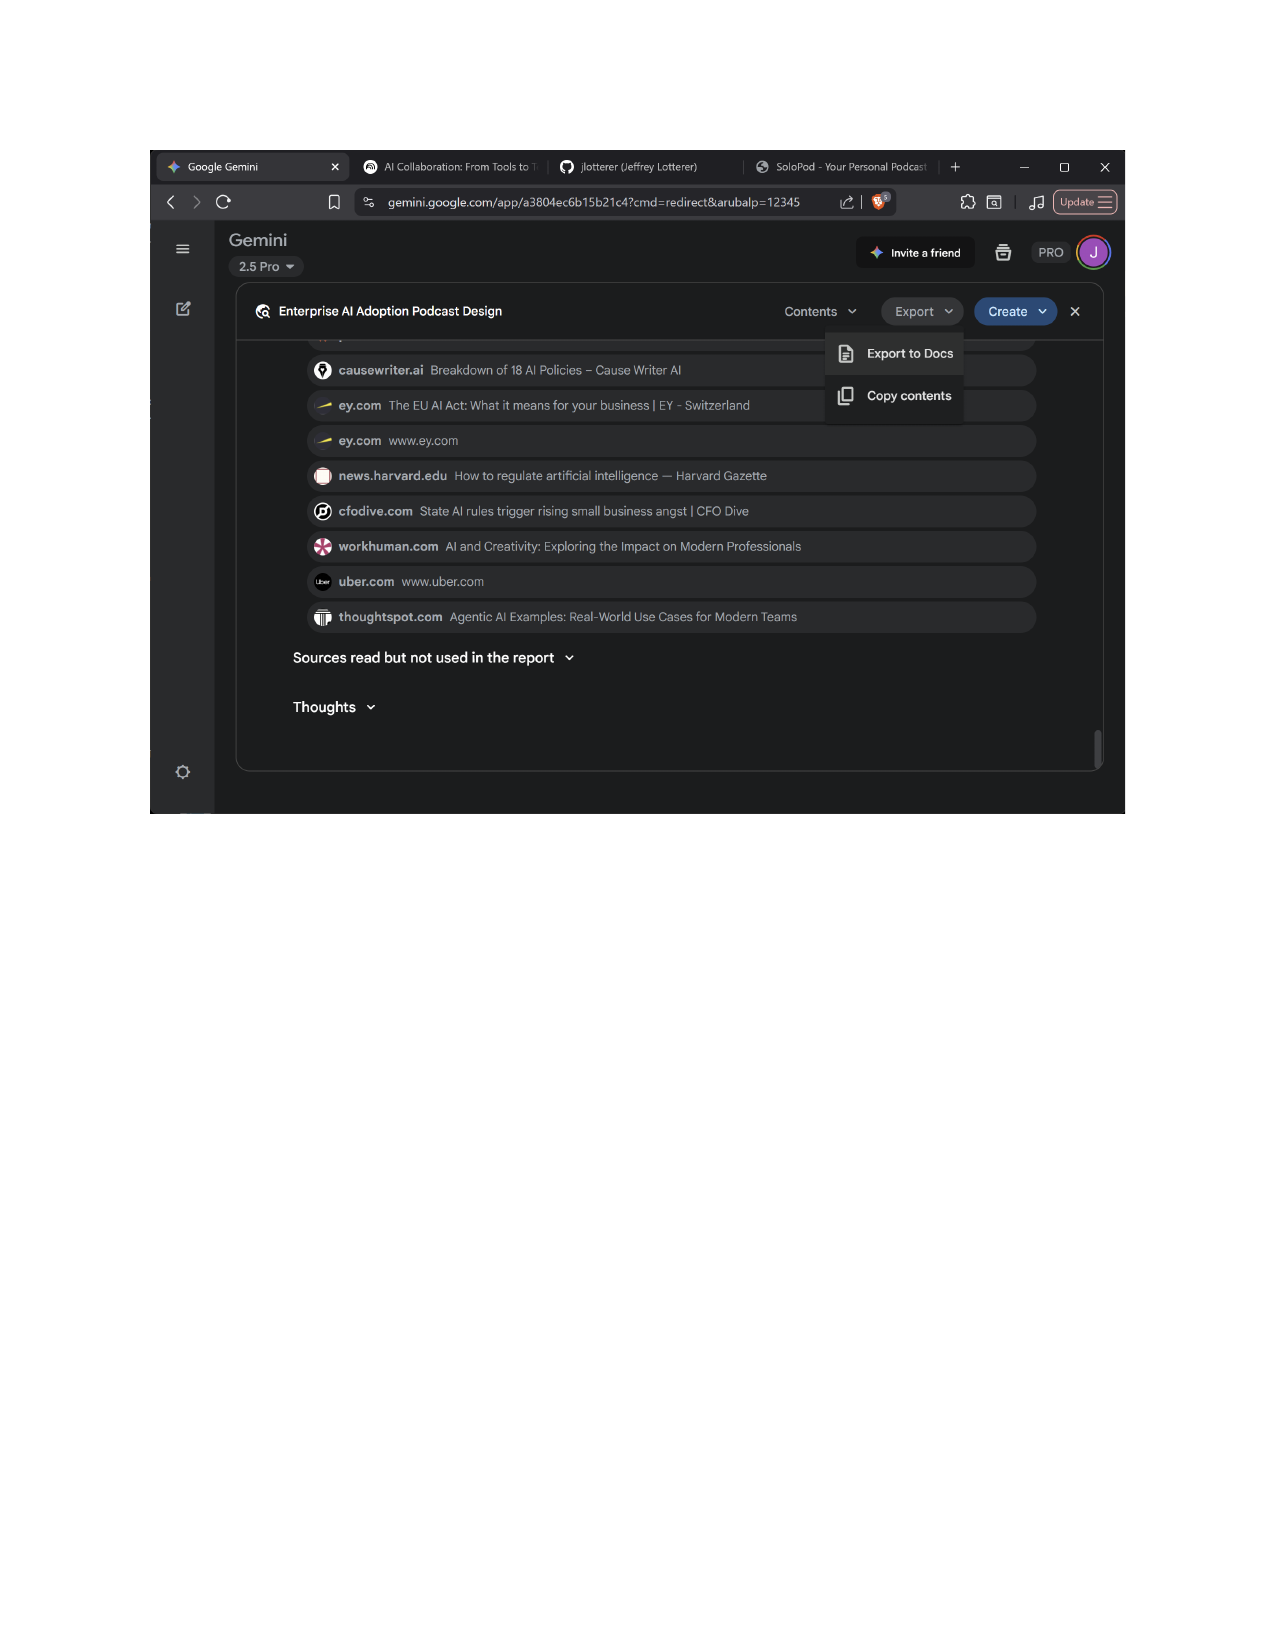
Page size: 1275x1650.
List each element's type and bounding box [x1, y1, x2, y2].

picture [150, 150, 1125, 814]
